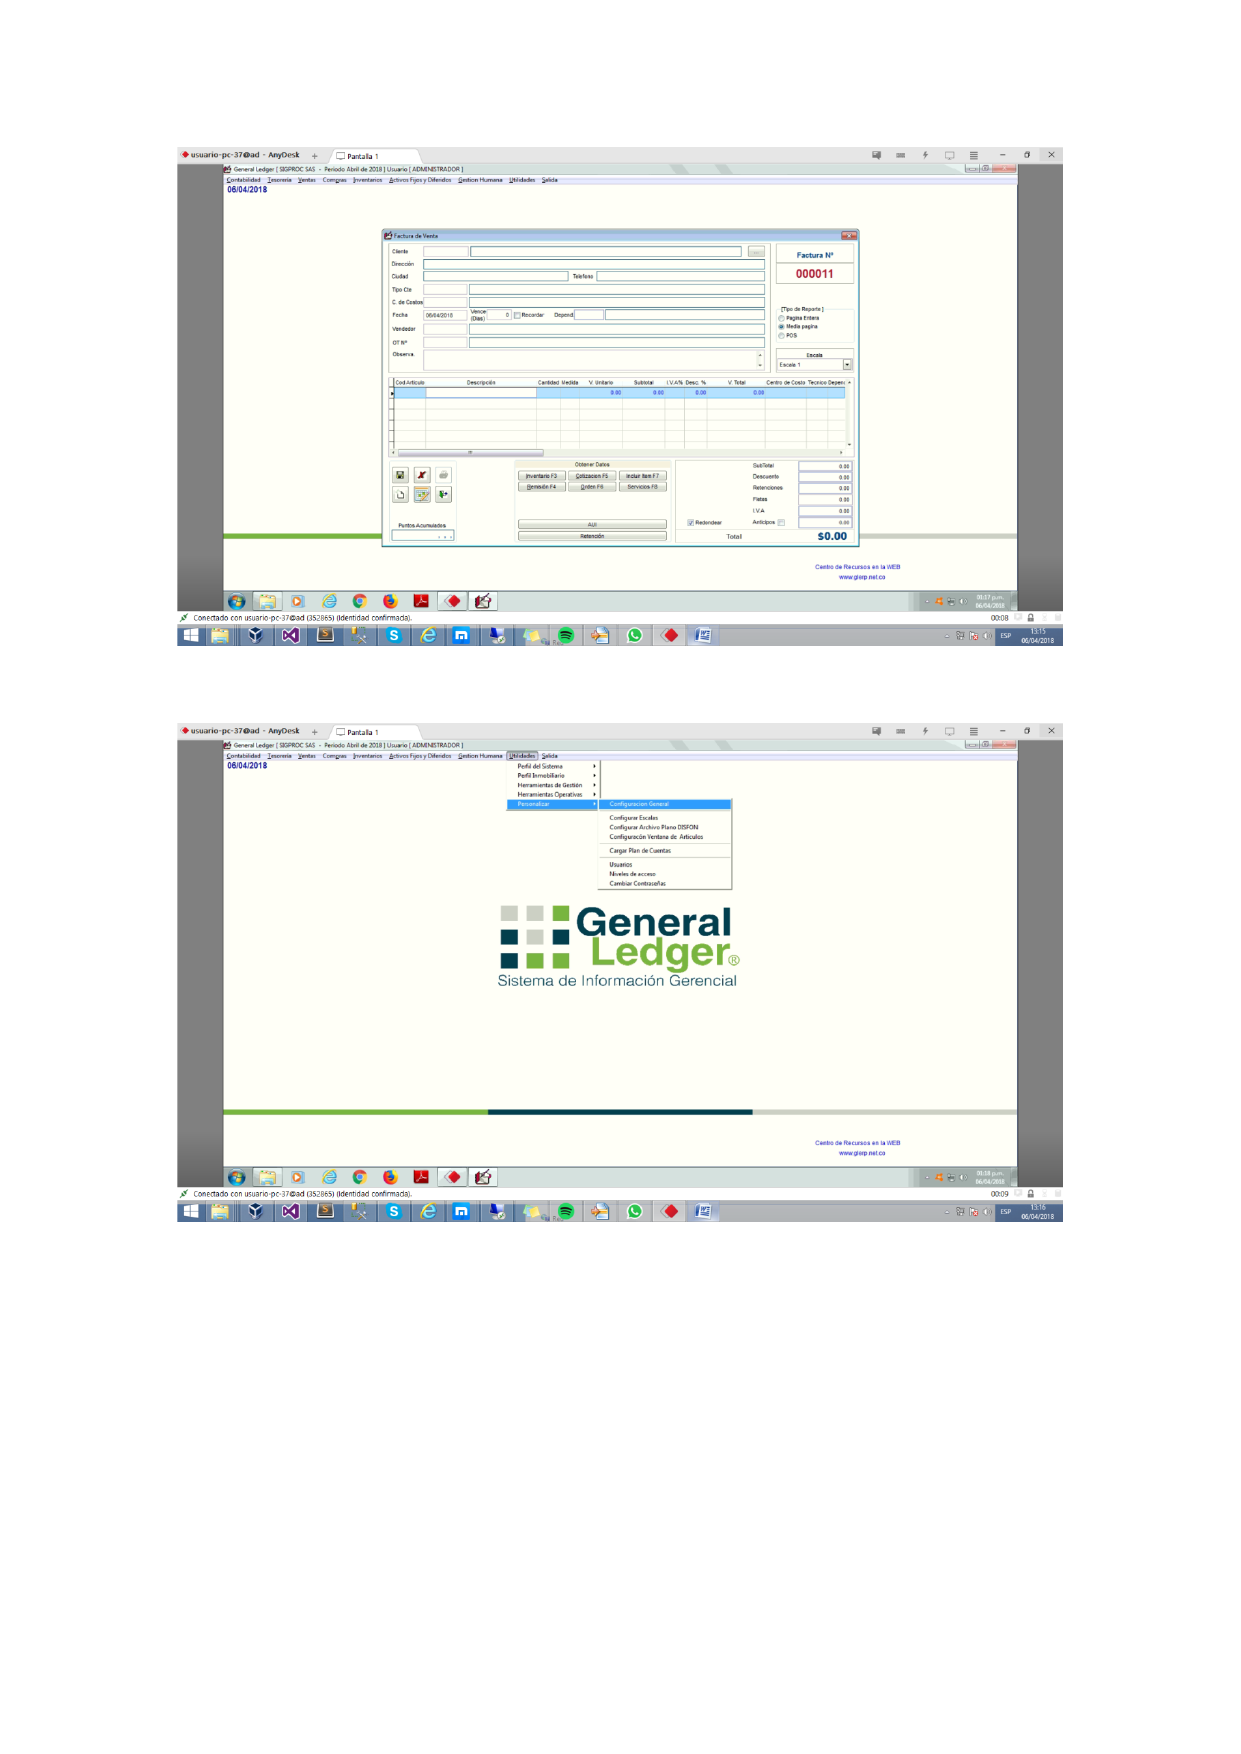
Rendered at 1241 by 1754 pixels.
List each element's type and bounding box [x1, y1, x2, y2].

picture [177, 723, 1063, 1222]
picture [177, 147, 1063, 646]
